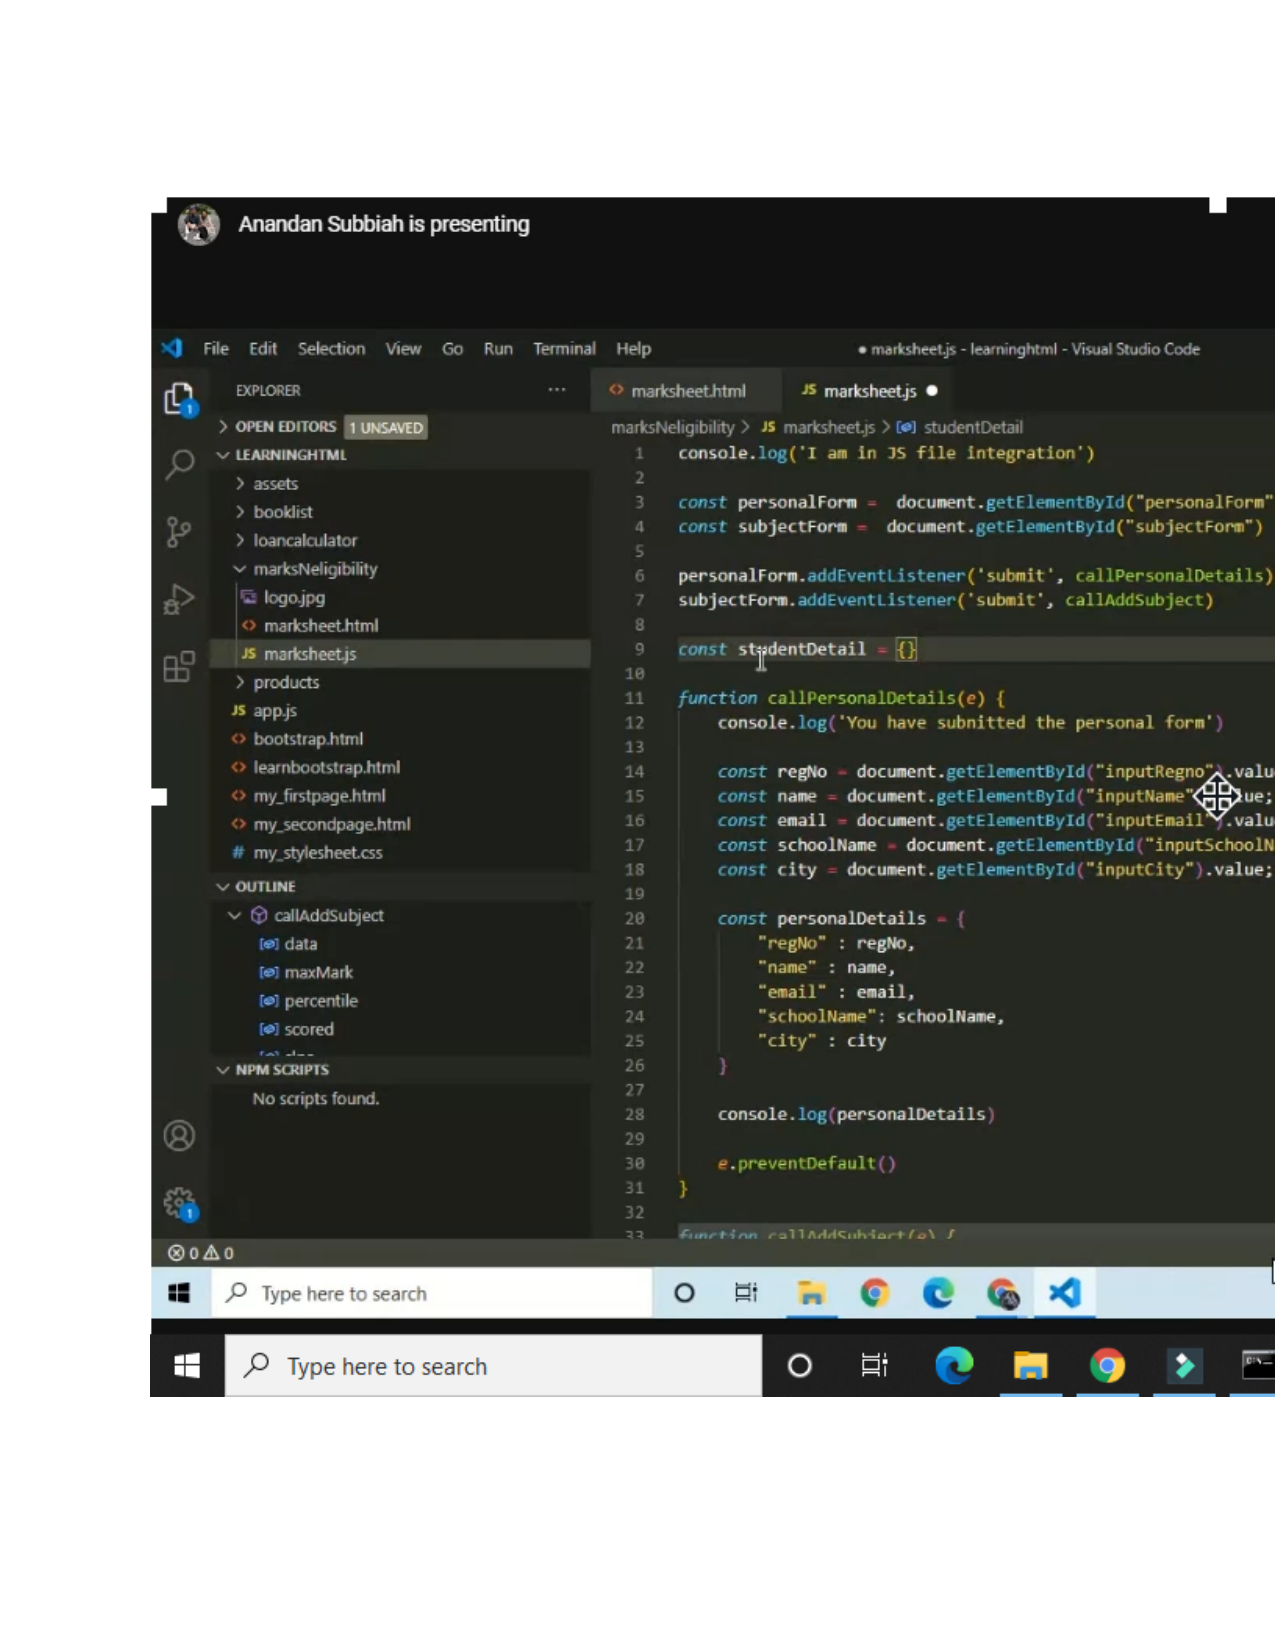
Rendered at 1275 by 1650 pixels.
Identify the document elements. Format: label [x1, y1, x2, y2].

picture [150, 196, 1275, 1397]
